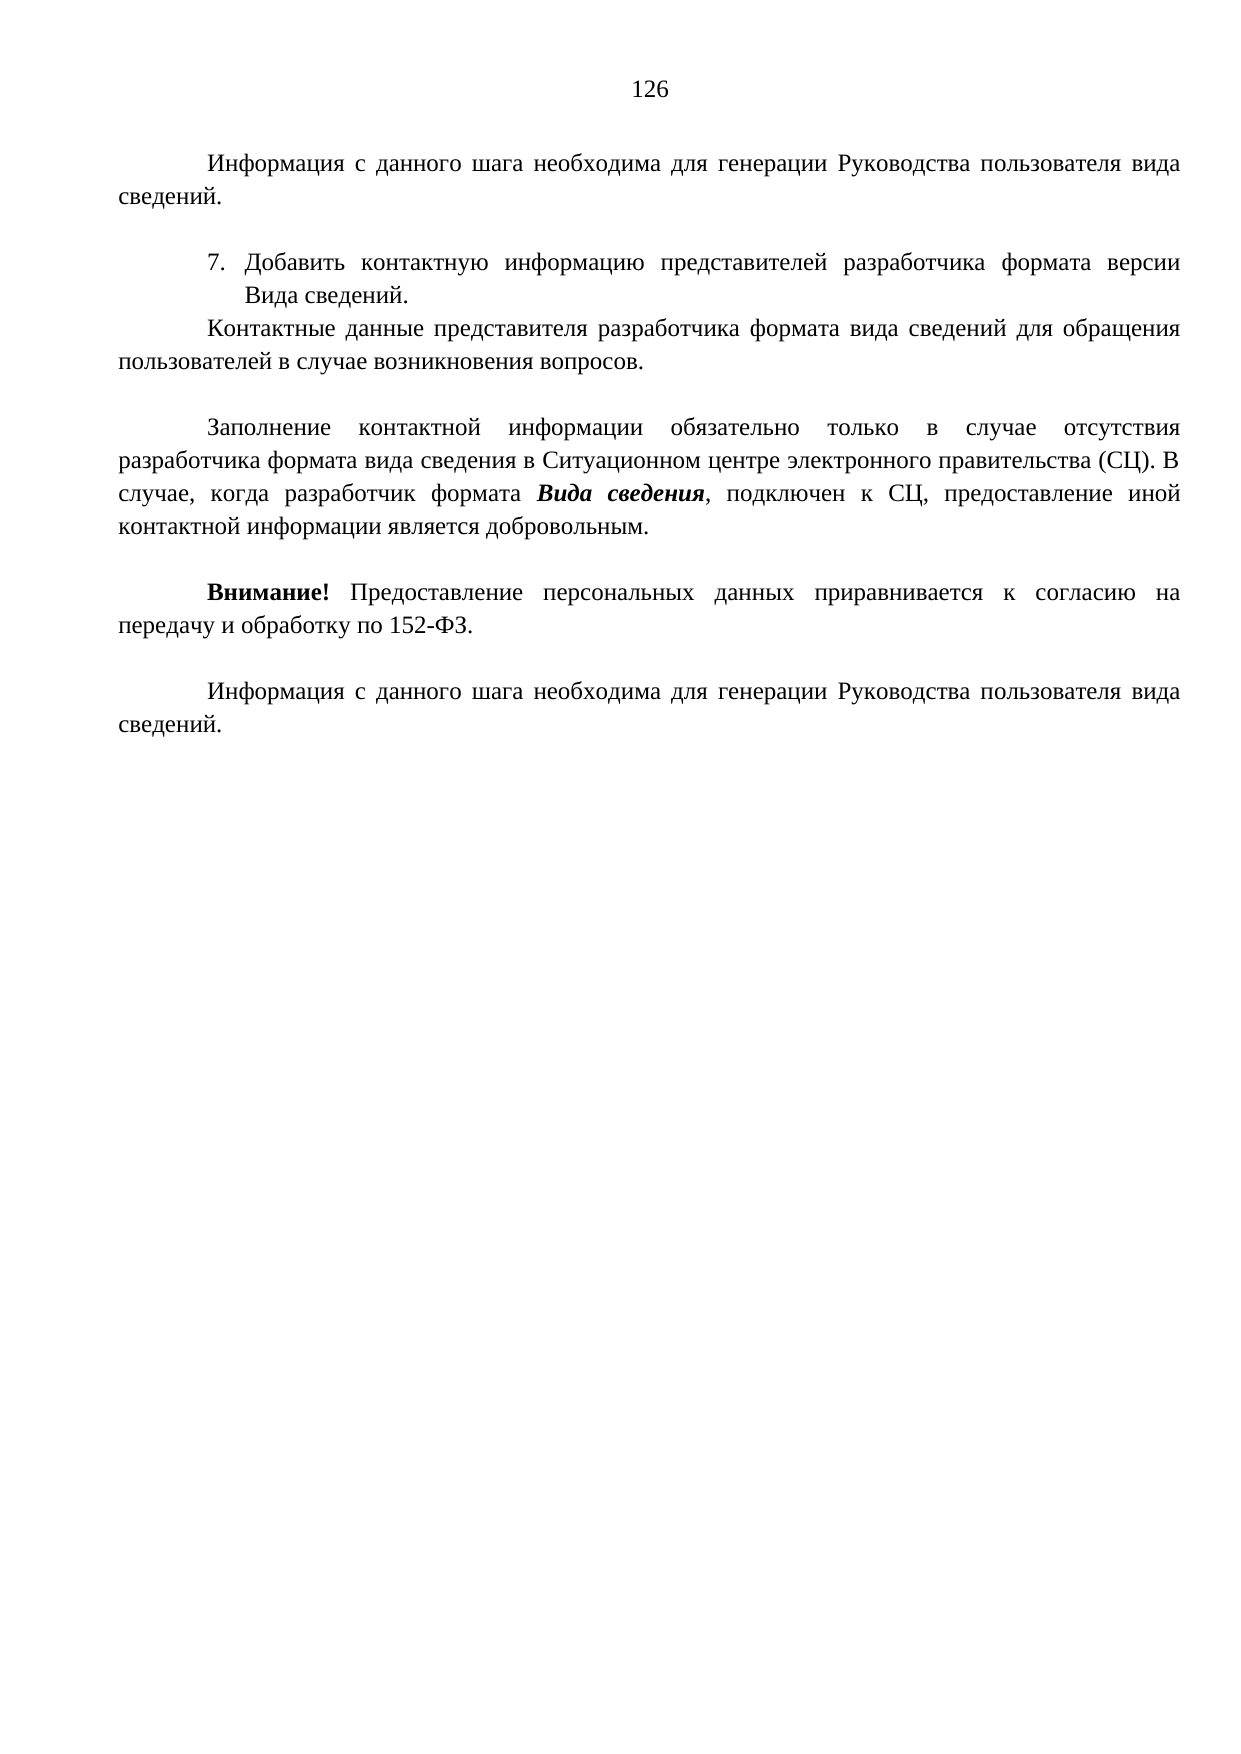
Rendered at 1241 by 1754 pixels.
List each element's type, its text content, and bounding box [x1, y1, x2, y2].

text Контактные данные представителя разработчика формата вида сведений для обращения пользователей в случае возникновения вопросов. [118, 313, 1181, 374]
list Добавить контактную информацию представителей разработчика формата версии Вида сведений. [207, 247, 1181, 308]
text Внимание! Предоставление персональных данных приравнивается к согласию на передачу и обработку по 152-ФЗ. [118, 577, 1181, 639]
text Информация с данного шага необходима для генерации Руководства пользователя вида сведений. [118, 148, 1181, 209]
text Заполнение контактной информации обязательно только в случае отсутствия разработчика формата вида сведения в Ситуационном центре электронного правительства (СЦ). В случае, когда разработчик формата Вида сведения, подключен к СЦ, предоставление иной контактной информации является добровольным. [118, 412, 1181, 540]
text Информация с данного шага необходима для генерации Руководства пользователя вида сведений. [118, 676, 1181, 738]
